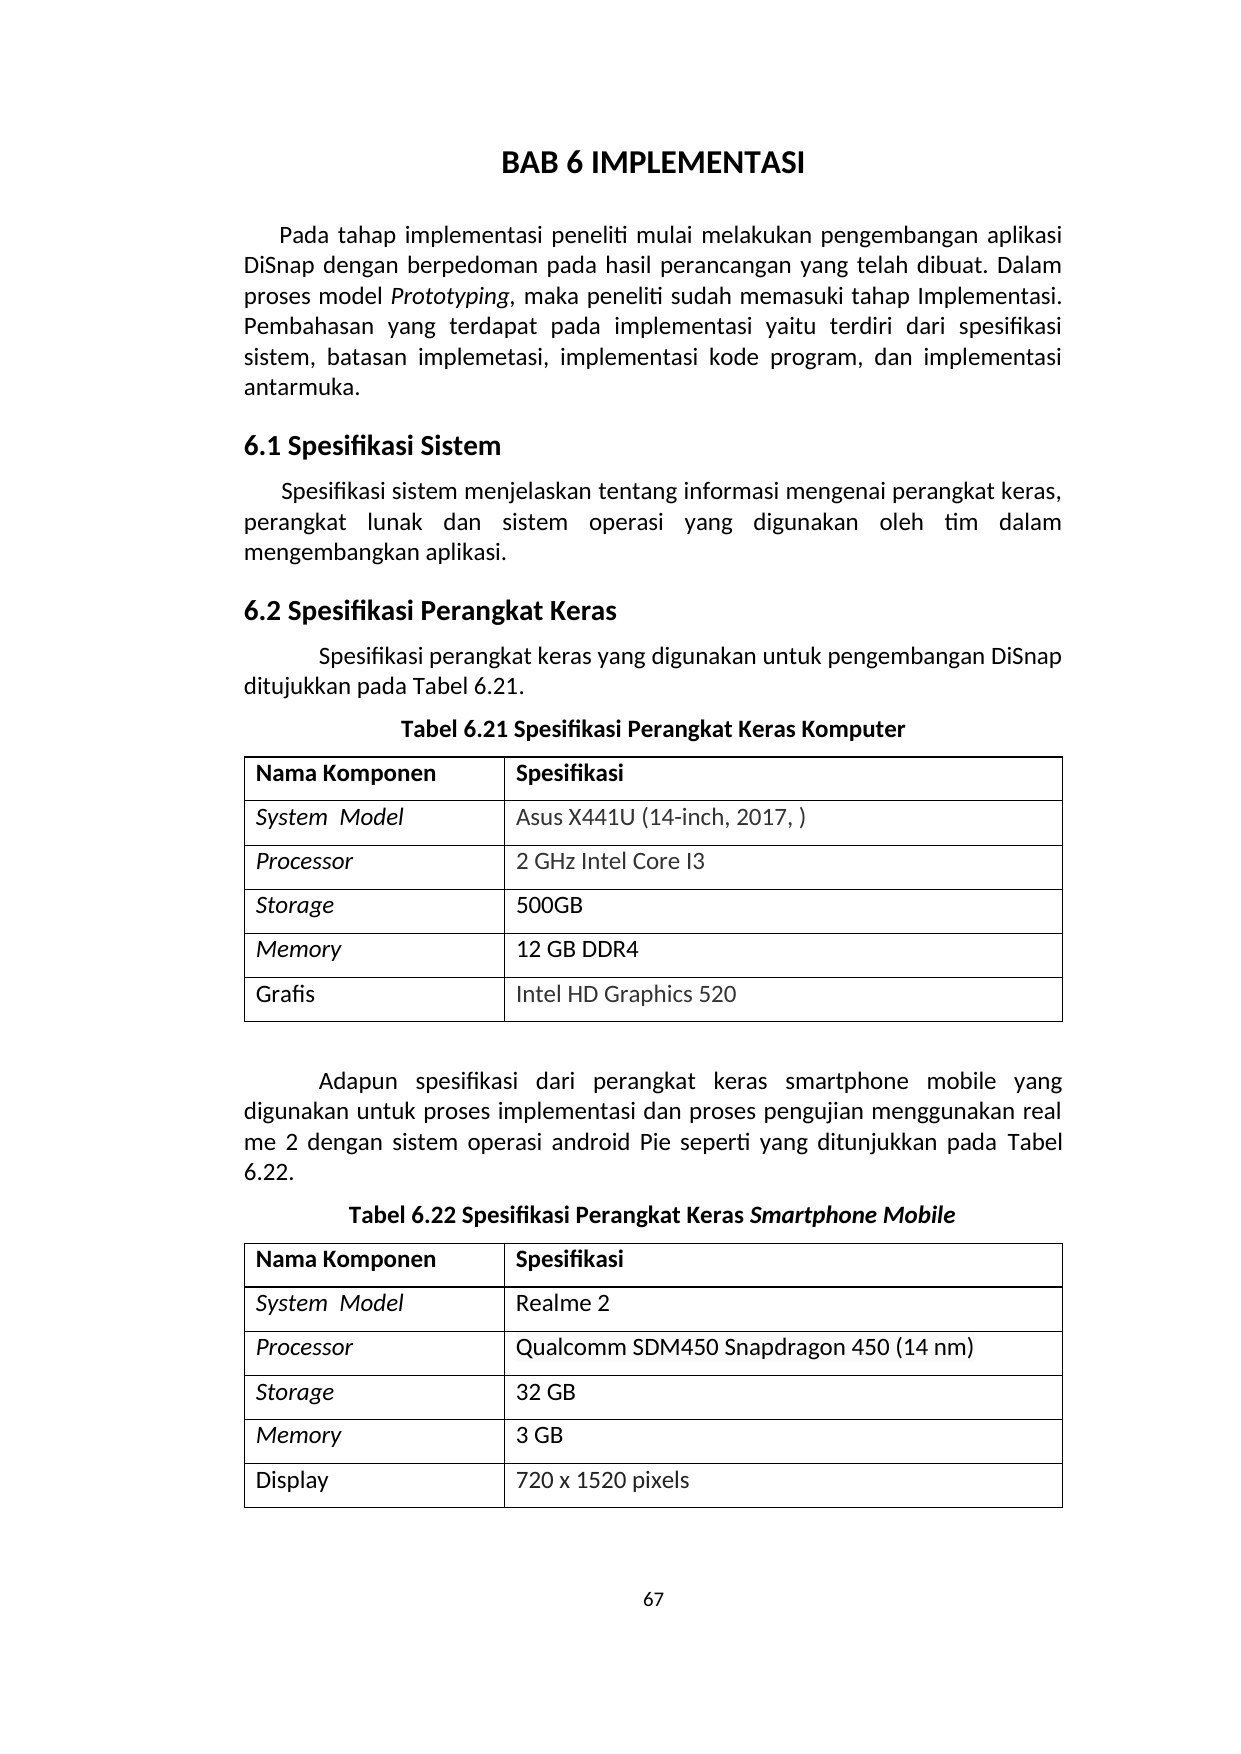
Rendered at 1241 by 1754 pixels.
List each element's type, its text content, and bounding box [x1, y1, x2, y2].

subtitle Spesifikasi Perangkat Keras [244, 592, 1063, 627]
table_cell Display [245, 1464, 504, 1507]
table_cell Realme 2 [505, 1288, 1062, 1331]
table_cell Qualcomm SDM450 Snapdragon 450 (14 nm) [505, 1332, 1062, 1374]
table_cell Memory [245, 1420, 504, 1463]
table_cell Memory [245, 934, 504, 977]
table_cell Processor [245, 846, 504, 888]
table_header Spesifikasi [505, 758, 1062, 800]
subtitle Spesifikasi Sistem [244, 427, 1063, 463]
table_cell 12 GB DDR4 [505, 934, 1062, 977]
table_header Spesifikasi [505, 1244, 1062, 1286]
table_header Nama Komponen [245, 758, 504, 800]
table_cell System Model [245, 801, 504, 844]
table_cell Grafis [245, 978, 504, 1021]
table_header Nama Komponen [245, 1244, 504, 1286]
table_cell 720 x 1520 pixels [505, 1464, 1062, 1507]
table_cell 32 GB [505, 1376, 1062, 1419]
table_cell System Model [245, 1288, 504, 1331]
table_cell Storage [245, 890, 504, 933]
table_cell Intel HD Graphics 520 [505, 978, 1062, 1021]
table_cell 3 GB [505, 1420, 1062, 1463]
table_cell Processor [245, 1332, 504, 1374]
table_cell Storage [245, 1376, 504, 1419]
subtitle IMPLEMENTASI [244, 141, 1063, 181]
text Pada tahap implementasi peneliti mulai melakukan pengembangan aplikasi DiSnap dengan berpedoman pada hasil perancangan yang telah dibuat. Dalam proses model Prototyping, maka peneliti sudah memasuki tahap Implementasi. Pembahasan yang terdapat pada implementasi yaitu terdiri dari spesifikasi sistem, batasan implemetasi, implementasi kode program, dan implementasi antarmuka. [244, 219, 1063, 402]
text Spesifikasi sistem menjelaskan tentang informasi mengenai perangkat keras, perangkat lunak dan sistem operasi yang digunakan oleh tim dalam mengembangkan aplikasi. [244, 475, 1063, 567]
table_cell 2 GHz Intel Core I3 [505, 846, 1062, 888]
table_cell Asus X441U (14-inch, 2017, ) [505, 801, 1062, 844]
table_cell 500GB [505, 890, 1062, 933]
